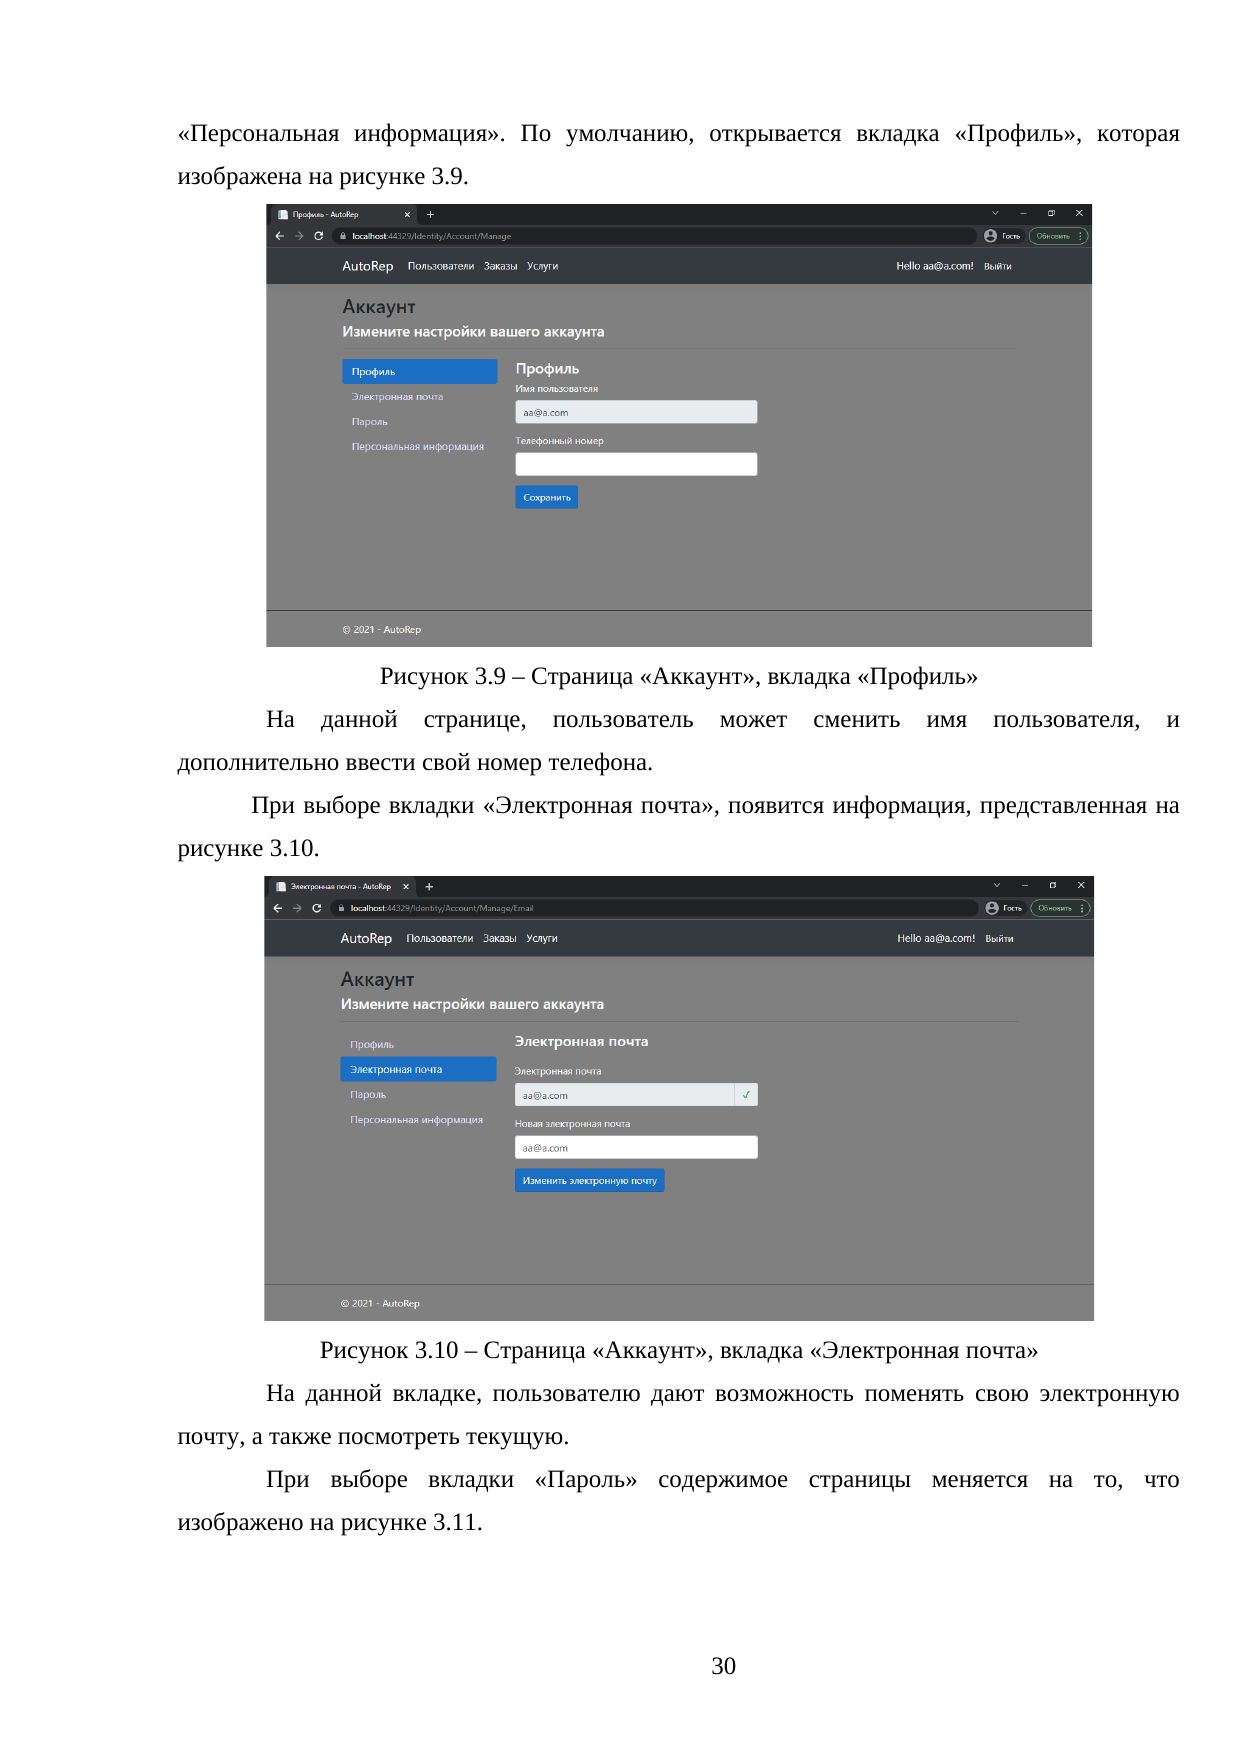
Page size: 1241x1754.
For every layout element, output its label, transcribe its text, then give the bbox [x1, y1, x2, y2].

picture [266, 204, 1093, 647]
text На данной странице, пользователь может сменить имя пользователя, и дополнительно ввести свой номер телефона. [177, 704, 1181, 776]
text На данной вкладке, пользователю дают возможность поменять свою электронную почту, а также посмотреть текущую. [177, 1378, 1181, 1450]
text Рисунок 3.10 – Страница «Аккаунт», вкладка «Электронная почта» [177, 1335, 1181, 1364]
text Рисунок 3.9 – Страница «Аккаунт», вкладка «Профиль» [177, 661, 1181, 689]
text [177, 118, 1181, 190]
text При выборе вкладки «Пароль» содержимое страницы меняется на то, что изображено на рисунке 3.11. [177, 1464, 1181, 1536]
picture [264, 876, 1095, 1321]
text При выборе вкладки «Электронная почта», появится информация, представленная на рисунке 3.10. [177, 790, 1181, 862]
